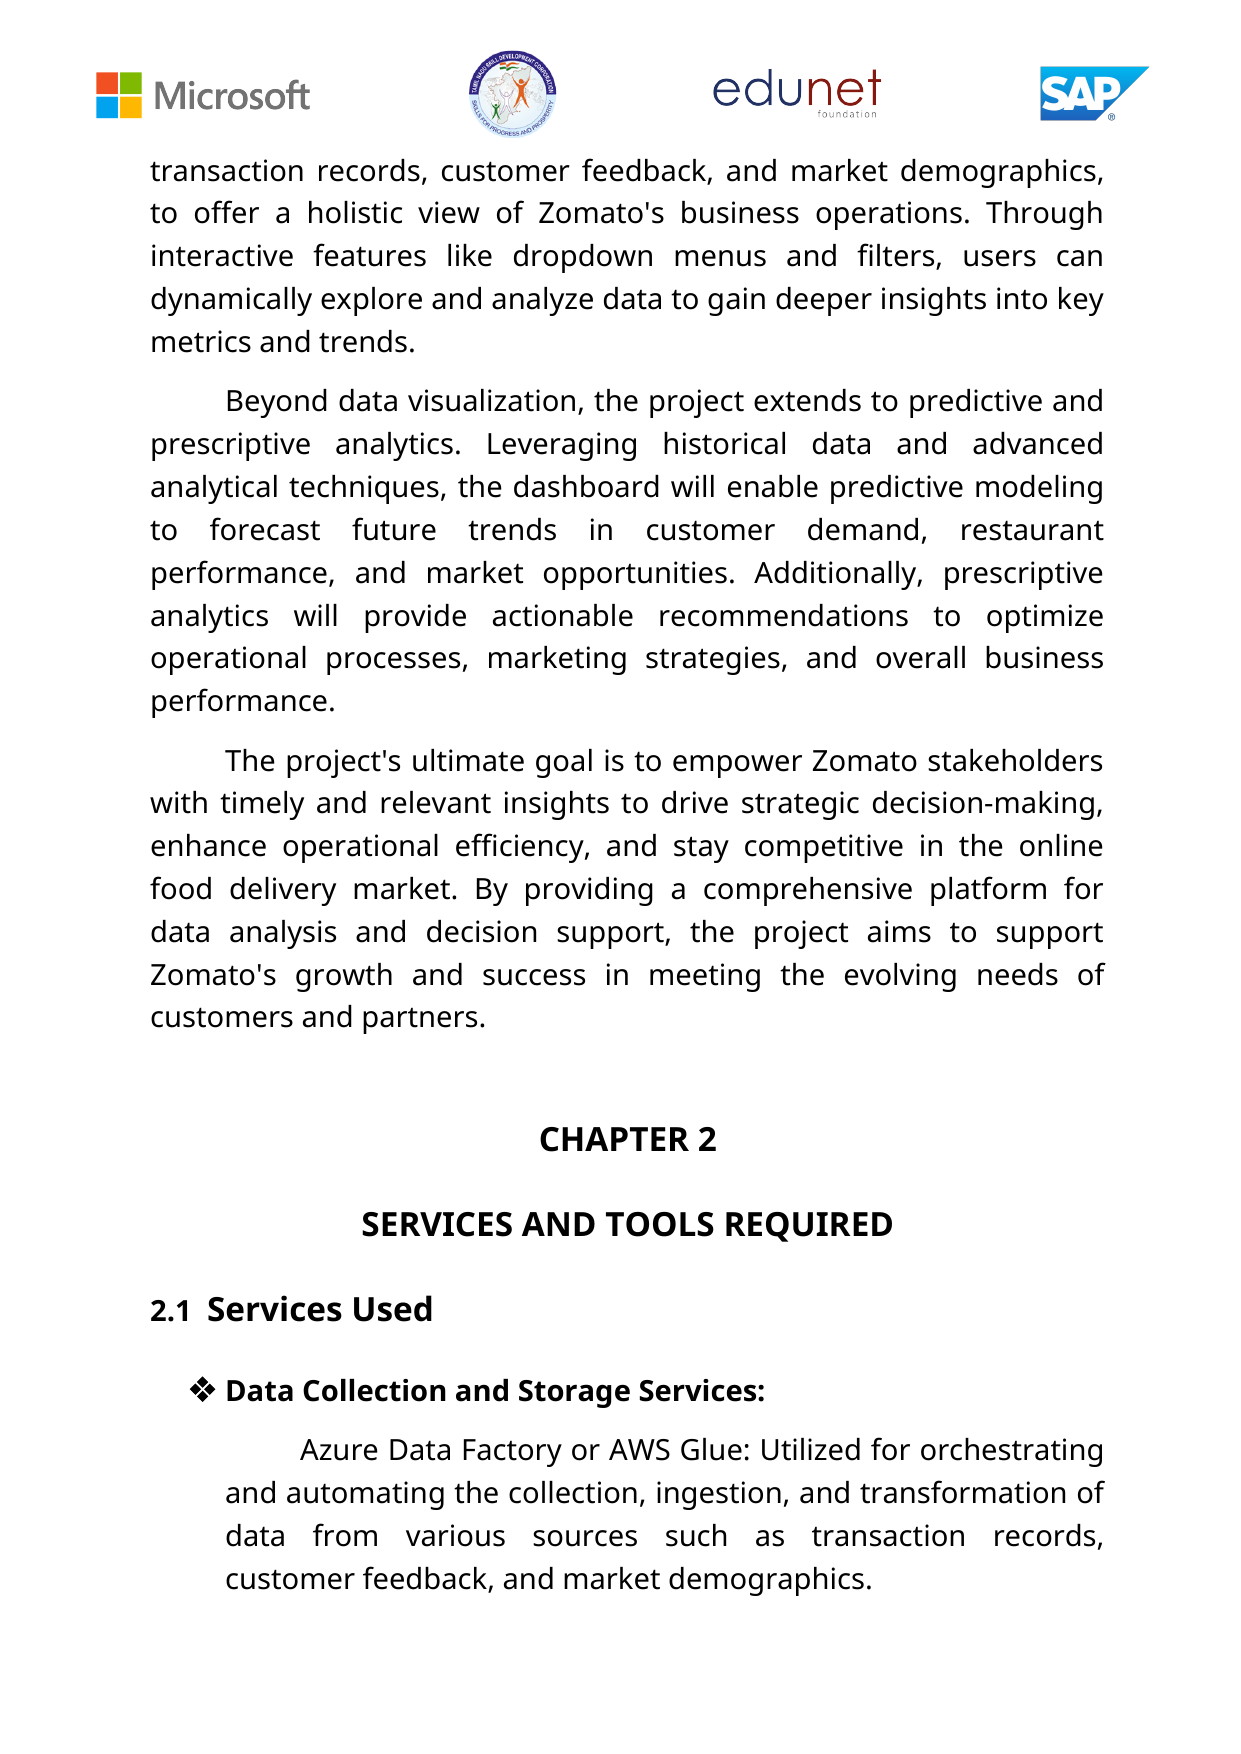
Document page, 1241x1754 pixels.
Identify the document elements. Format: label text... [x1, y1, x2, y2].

text Azure Data Factory or AWS Glue: Utilized for orchestrating and automating the collection, ingestion, and transformation of data from various sources such as transaction records, customer feedback, and market demographics. [225, 1429, 1105, 1598]
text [150, 150, 1105, 361]
picture [91, 67, 316, 123]
picture [1039, 65, 1151, 122]
text 2.1 Services Used [150, 1285, 1105, 1331]
text Beyond data visualization, the project extends to predictive and prescriptive analytics. Leveraging historical data and advanced analytical techniques, the dashboard will enable predictive modeling to forecast future trends in customer demand, restaurant performance, and market opportunities. Additionally, prescriptive analytics will provide actionable recommendations to optimize operational processes, marketing strategies, and overall business performance. [150, 381, 1105, 720]
text CHAPTER 2 [150, 1116, 1105, 1161]
text SERVICES AND TOOLS REQUIRED [150, 1201, 1105, 1246]
text The project's ultimate goal is to empower Zomato stakeholders with timely and relevant insights to drive strategic decision-making, enhance operational efficiency, and stay competitive in the online food delivery market. By providing a comprehensive platform for data analysis and decision support, the project aims to support Zomato's growth and success in meeting the evolving needs of customers and partners. [150, 740, 1105, 1036]
picture [706, 62, 889, 124]
list Data Collection and Storage Services: [187, 1370, 1105, 1410]
picture [466, 47, 558, 139]
